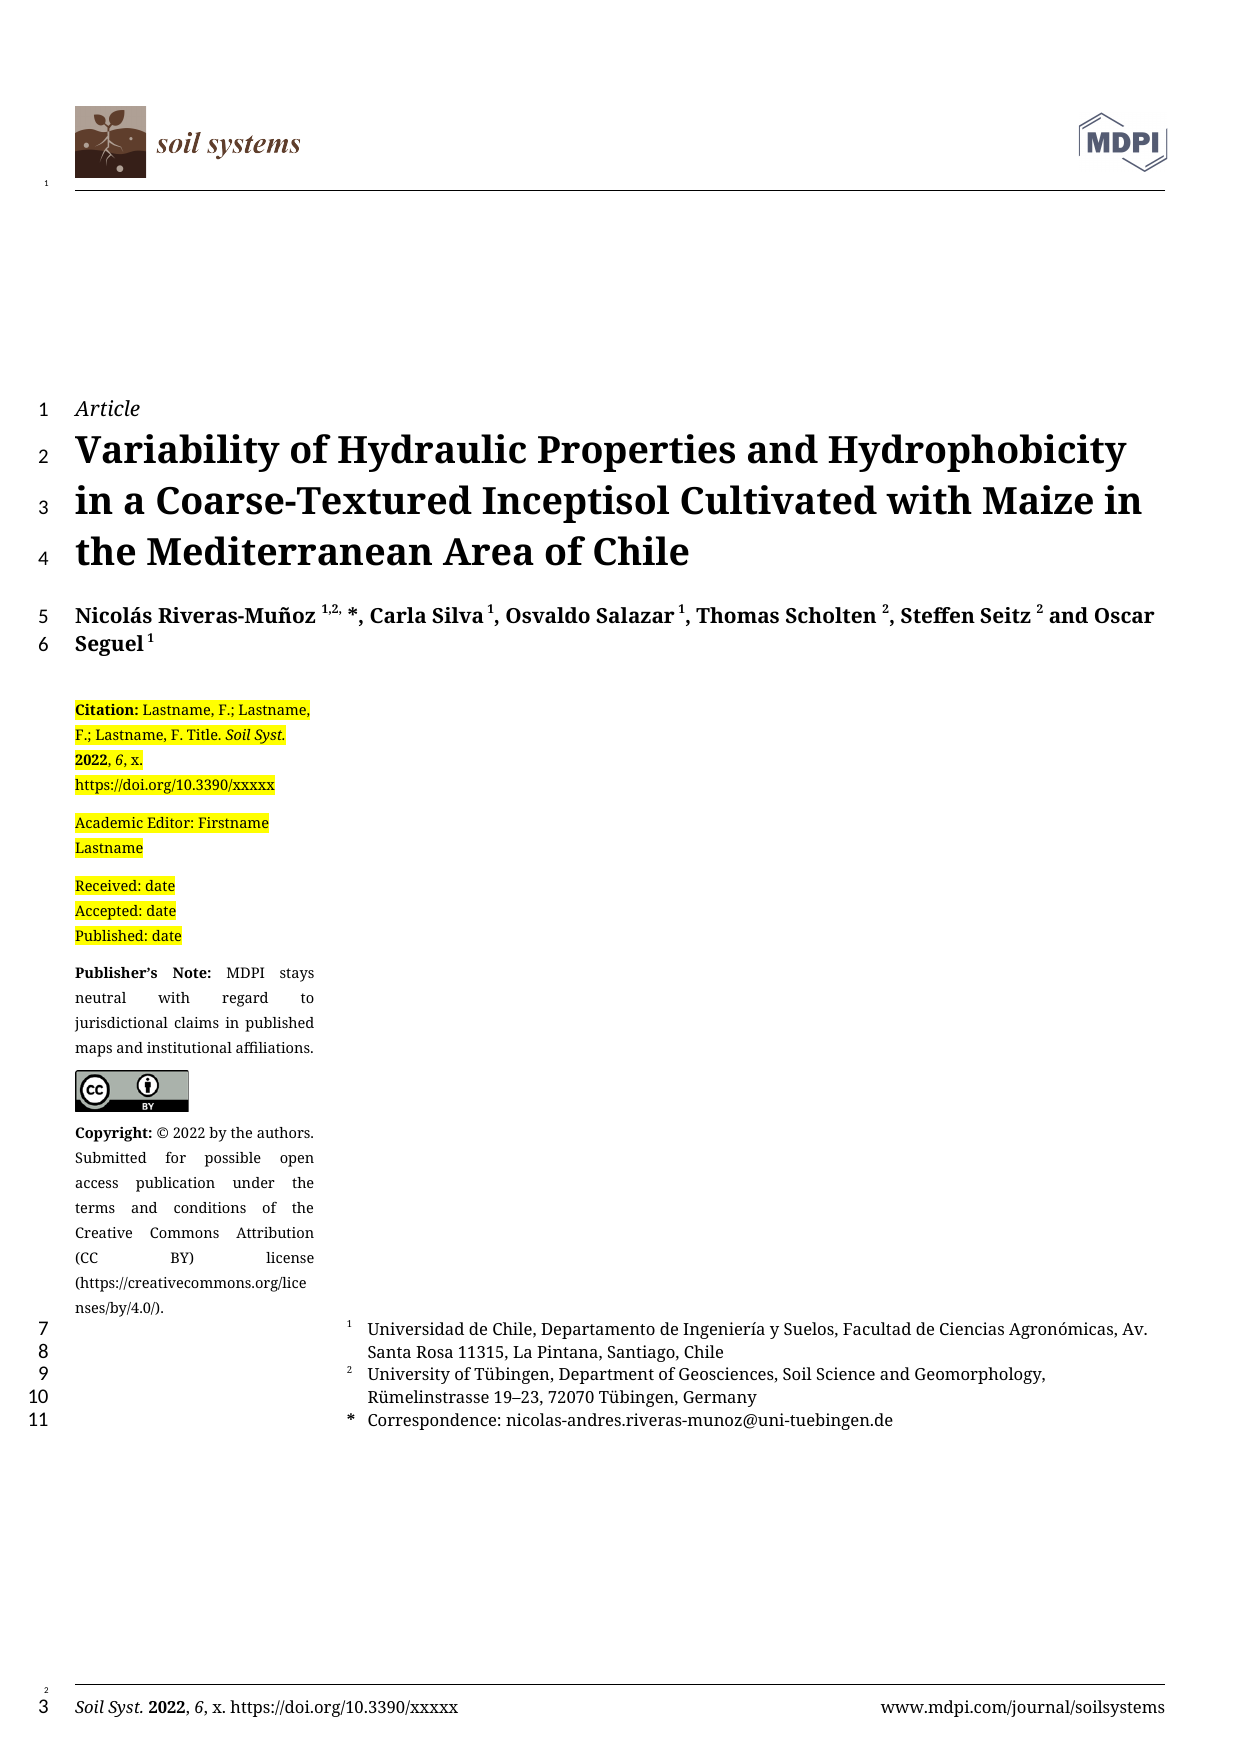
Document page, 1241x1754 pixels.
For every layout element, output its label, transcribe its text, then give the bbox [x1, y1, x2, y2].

picture [75, 106, 300, 178]
picture [75, 1070, 189, 1112]
text 1 Universidad de Chile, Departamento de Ingeniería y Suelos, Facultad de Ciencias Agronómicas, Av. Santa Rosa 11315, La Pintana, Santiago, Chile [347, 1318, 1165, 1363]
text 2 University of Tübingen, Department of Geosciences, Soil Science and Geomorphology, Rümelinstrasse 19–23, 72070 Tübingen, Germany [347, 1363, 1165, 1408]
text Article [75, 394, 1165, 423]
title Variability of Hydraulic Properties and Hydrophobicity in a Coarse-Textured Inceptisol Cultivated with Maize in the Mediterranean Area of Chile [75, 423, 1165, 576]
text * Correspondence: nicolas-andres.riveras-munoz@uni-tuebingen.de [347, 1408, 1165, 1431]
text Nicolás Riveras-Muñoz 1,2, *, Carla Silva 1, Osvaldo Salazar 1, Thomas Scholten 2, Steffen Seitz 2 and Oscar Seguel 1 [75, 601, 1165, 658]
table_header Citation: Lastname, F.; Lastname, F.; Lastname, F. Title. Soil Syst. 2022, 6, x. https://doi.org/10.3390/xxxxx Academic Editor: Firstname Lastname Received: date Accepted: date Published: date Publisher’s Note: MDPI stays neutral with regard to jurisdictional claims in published maps and institutional affiliations. Copyright: © 2022 by the authors. Submitted for possible open access publication under the terms and conditions of the Creative Commons Attribution (CC BY) license (https://creativecommons.org/licenses/by/4.0/). [75, 695, 326, 1318]
